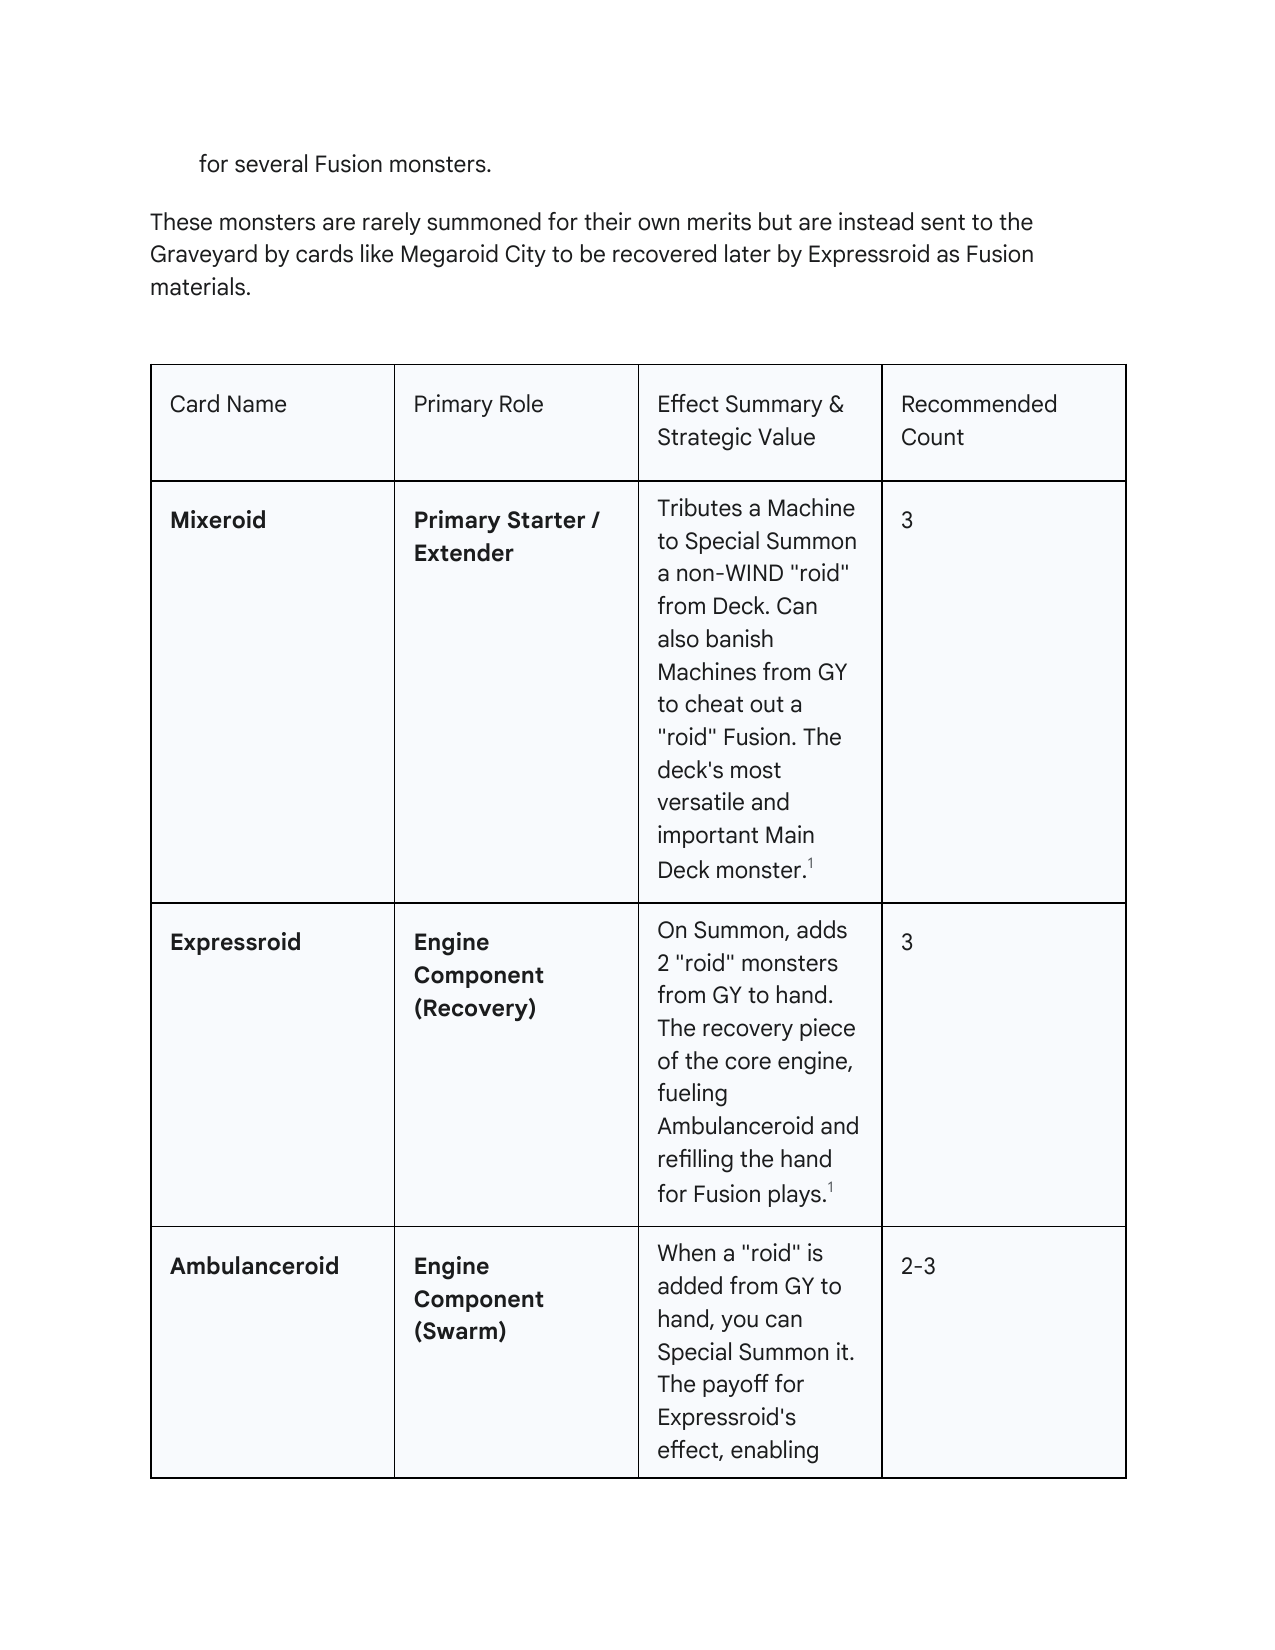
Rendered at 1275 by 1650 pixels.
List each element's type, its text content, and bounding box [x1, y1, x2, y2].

table_cell Expressroid [152, 904, 394, 1226]
table_cell 3 [883, 904, 1125, 1226]
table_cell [639, 1227, 881, 1477]
table_header Primary Role [395, 365, 638, 480]
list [161, 150, 1125, 179]
text These monsters are rarely summoned for their own merits but are instead sent to the Graveyard by cards like Megaroid City to be recovered later by Expressroid as Fusion materials. [150, 208, 1125, 302]
table_cell Mixeroid [152, 482, 394, 902]
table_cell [395, 1227, 638, 1477]
table_cell Engine Component (Recovery) [395, 904, 638, 1226]
table_cell Ambulanceroid [152, 1227, 394, 1477]
table_header Recommended Count [883, 365, 1125, 480]
table_cell Primary Starter / Extender [395, 482, 638, 902]
table_cell 3 [883, 482, 1125, 902]
table_header Card Name [152, 365, 394, 480]
table_header Effect Summary & Strategic Value [639, 365, 881, 480]
table_cell 2-3 [883, 1227, 1125, 1477]
table_cell Tributes a Machine to Special Summon a non-WIND "roid" from Deck. Can also banish Machines from GY to cheat out a "roid" Fusion. The deck's most versatile and important Main Deck monster.1 [639, 482, 881, 902]
table_cell On Summon, adds 2 "roid" monsters from GY to hand. The recovery piece of the core engine, fueling Ambulanceroid and refilling the hand for Fusion plays.1 [639, 904, 881, 1226]
